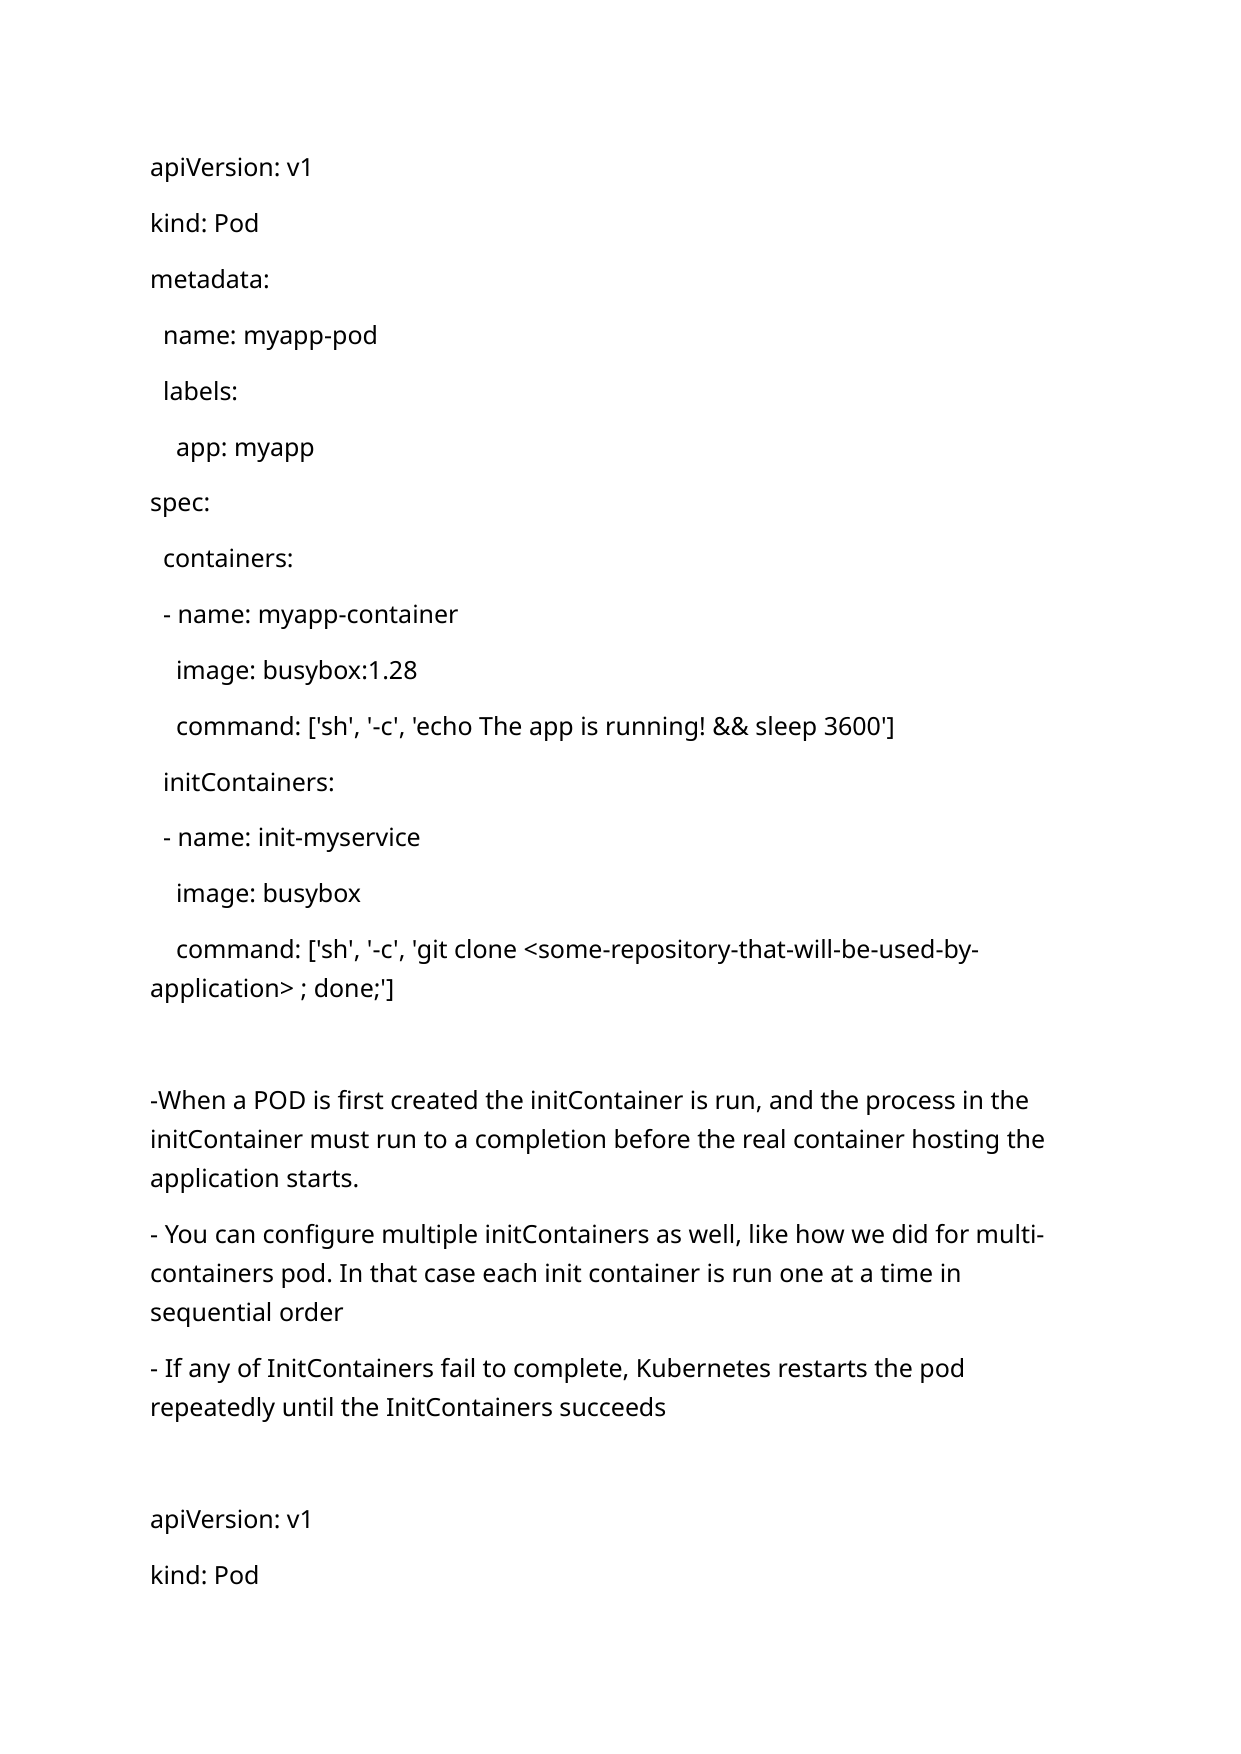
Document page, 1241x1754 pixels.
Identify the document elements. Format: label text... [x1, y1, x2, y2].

text - name: init-myservice [150, 820, 1090, 854]
text kind: Pod [150, 1557, 1090, 1592]
text - name: myapp-container [150, 597, 1090, 631]
text app: myapp [150, 429, 1090, 463]
text spec: [150, 485, 1090, 519]
text -When a POD is first created the initContainer is run, and the process in the initContainer must run to a completion before the real container hosting the application starts. [150, 1082, 1090, 1195]
text initContainers: [150, 764, 1090, 798]
text - You can configure multiple initContainers as well, like how we did for multi-containers pod. In that case each init container is run one at a time in sequential order [150, 1217, 1090, 1329]
text metadata: [150, 262, 1090, 296]
text containers: [150, 541, 1090, 575]
text apiVersion: v1 [150, 150, 1090, 184]
text - If any of InitContainers fail to complete, Kubernetes restarts the pod repeatedly until the InitContainers succeeds [150, 1351, 1090, 1424]
text labels: [150, 373, 1090, 407]
text name: myapp-pod [150, 317, 1090, 352]
text image: busybox:1.28 [150, 652, 1090, 687]
text command: ['sh', '-c', 'echo The app is running! && sleep 3600'] [150, 708, 1090, 742]
text apiVersion: v1 [150, 1502, 1090, 1536]
text image: busybox [150, 876, 1090, 910]
text kind: Pod [150, 206, 1090, 240]
text command: ['sh', '-c', 'git clone <some-repository-that-will-be-used-by-application> ; done;'] [150, 932, 1090, 1005]
